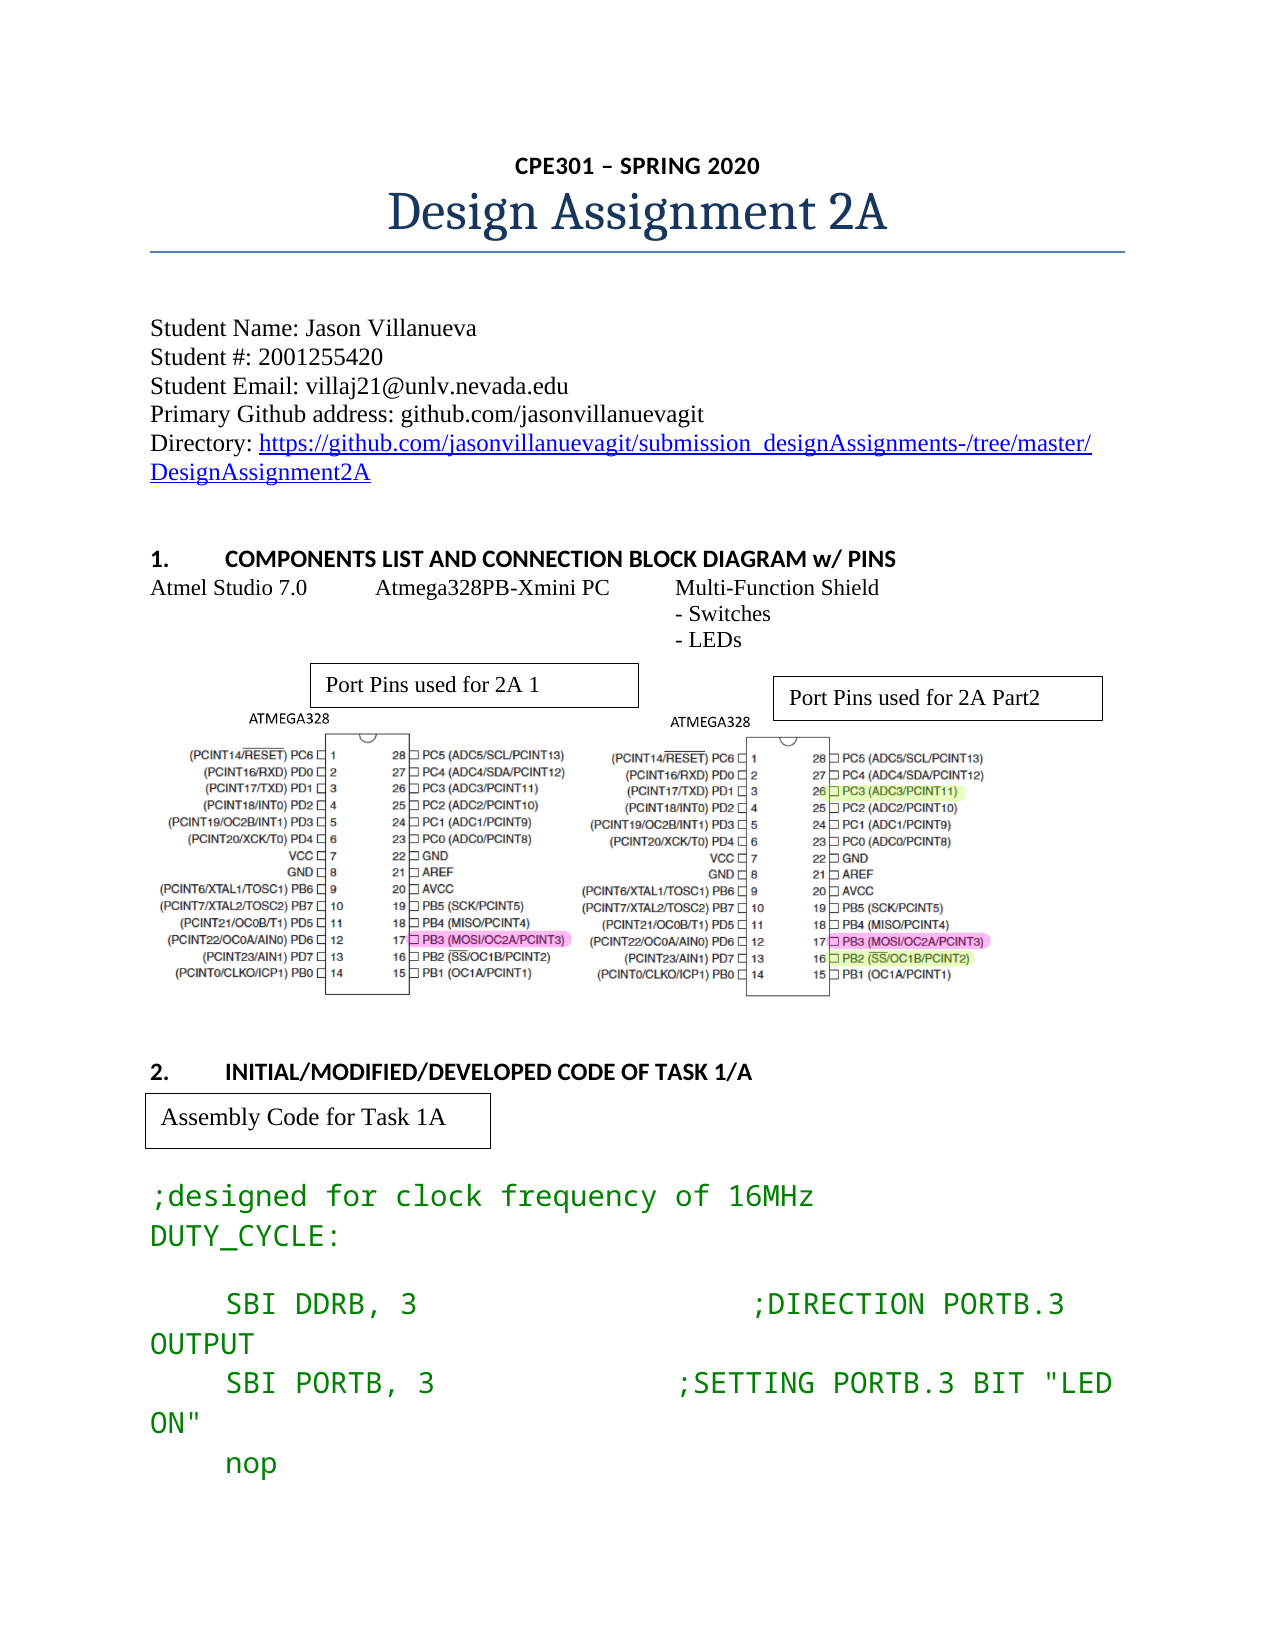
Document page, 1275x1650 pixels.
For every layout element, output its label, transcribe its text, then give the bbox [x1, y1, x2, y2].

text CPE301 – SPRING 2020 [150, 150, 1125, 181]
text SBI PORTB, 3 ;SETTING PORTB.3 BIT "LED ON" [150, 1363, 1125, 1442]
text SBI DDRB, 3 ;DIRECTION PORTB.3 OUTPUT [150, 1283, 1125, 1363]
text Student Name: Jason Villanueva [150, 313, 1125, 342]
list INITIAL/MODIFIED/DEVELOPED CODE OF TASK 1/A [150, 1057, 1125, 1087]
text ;designed for clock frequency of 16MHz [150, 1175, 1125, 1215]
picture [150, 705, 995, 1004]
text Primary Github address: github.com/jasonvillanuevagit [150, 399, 1125, 428]
text Directory: https://github.com/jasonvillanuevagit/submission_designAssignments-/tree/master/DesignAssignment2A [150, 428, 1125, 486]
text DUTY_CYCLE: [150, 1215, 1125, 1254]
text - Switches [150, 600, 1125, 626]
text Student Email: villaj21@unlv.nevada.edu [150, 371, 1125, 399]
list COMPONENTS LIST AND CONNECTION BLOCK DIAGRAM w/ PINS [150, 543, 1125, 574]
text Student #: 2001255420 [150, 342, 1125, 371]
text - LEDs [150, 626, 1125, 653]
title Design Assignment 2A [150, 181, 1125, 251]
text Atmel Studio 7.0 Atmega328PB-Xmini PC Multi-Function Shield [150, 574, 1125, 600]
text nop [150, 1442, 1125, 1482]
